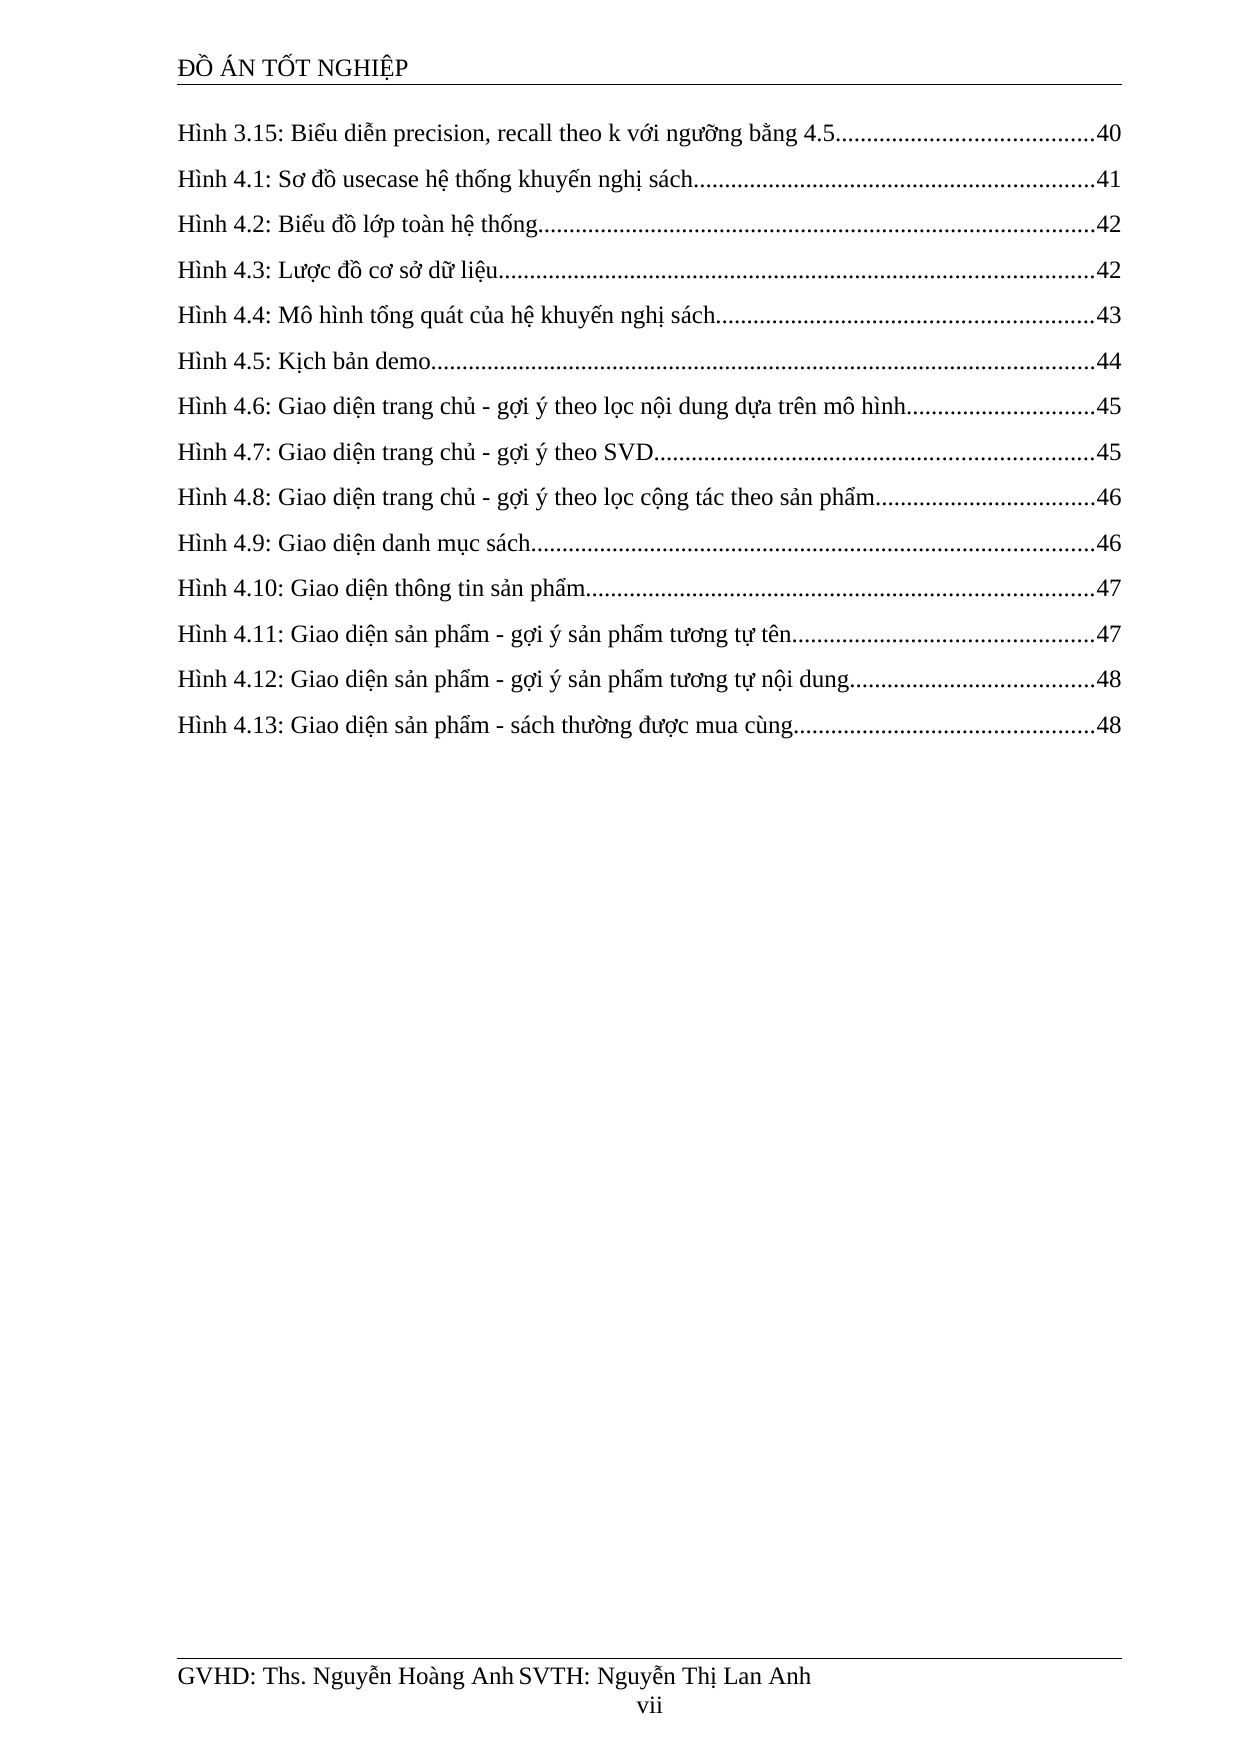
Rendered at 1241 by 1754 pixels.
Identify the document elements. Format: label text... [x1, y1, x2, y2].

text Hình 3.15: Biểu diễn precision, recall theo k với ngưỡng bằng 4.5 40 [177, 118, 1122, 147]
text Hình 4.2: Biểu đồ lớp toàn hệ thống 42 [177, 209, 1122, 238]
text Hình 4.4: Mô hình tổng quát của hệ khuyến nghị sách 43 [177, 300, 1122, 329]
text Hình 4.7: Giao diện trang chủ - gợi ý theo SVD 45 [177, 437, 1122, 466]
text Hình 4.12: Giao diện sản phẩm - gợi ý sản phẩm tương tự nội dung 48 [177, 664, 1122, 693]
text Hình 4.11: Giao diện sản phẩm - gợi ý sản phẩm tương tự tên 47 [177, 619, 1122, 648]
text Hình 4.6: Giao diện trang chủ - gợi ý theo lọc nội dung dựa trên mô hình 45 [177, 391, 1122, 420]
text Hình 4.5: Kịch bản demo 44 [177, 346, 1122, 374]
text Hình 4.8: Giao diện trang chủ - gợi ý theo lọc cộng tác theo sản phẩm 46 [177, 482, 1122, 511]
text Hình 4.10: Giao diện thông tin sản phẩm 47 [177, 573, 1122, 602]
text Hình 4.13: Giao diện sản phẩm - sách thường được mua cùng 48 [177, 710, 1122, 739]
text Hình 4.9: Giao diện danh mục sách 46 [177, 528, 1122, 557]
text Hình 4.1: Sơ đồ usecase hệ thống khuyến nghị sách 41 [177, 164, 1122, 192]
text Hình 4.3: Lược đồ cơ sở dữ liệu 42 [177, 255, 1122, 283]
